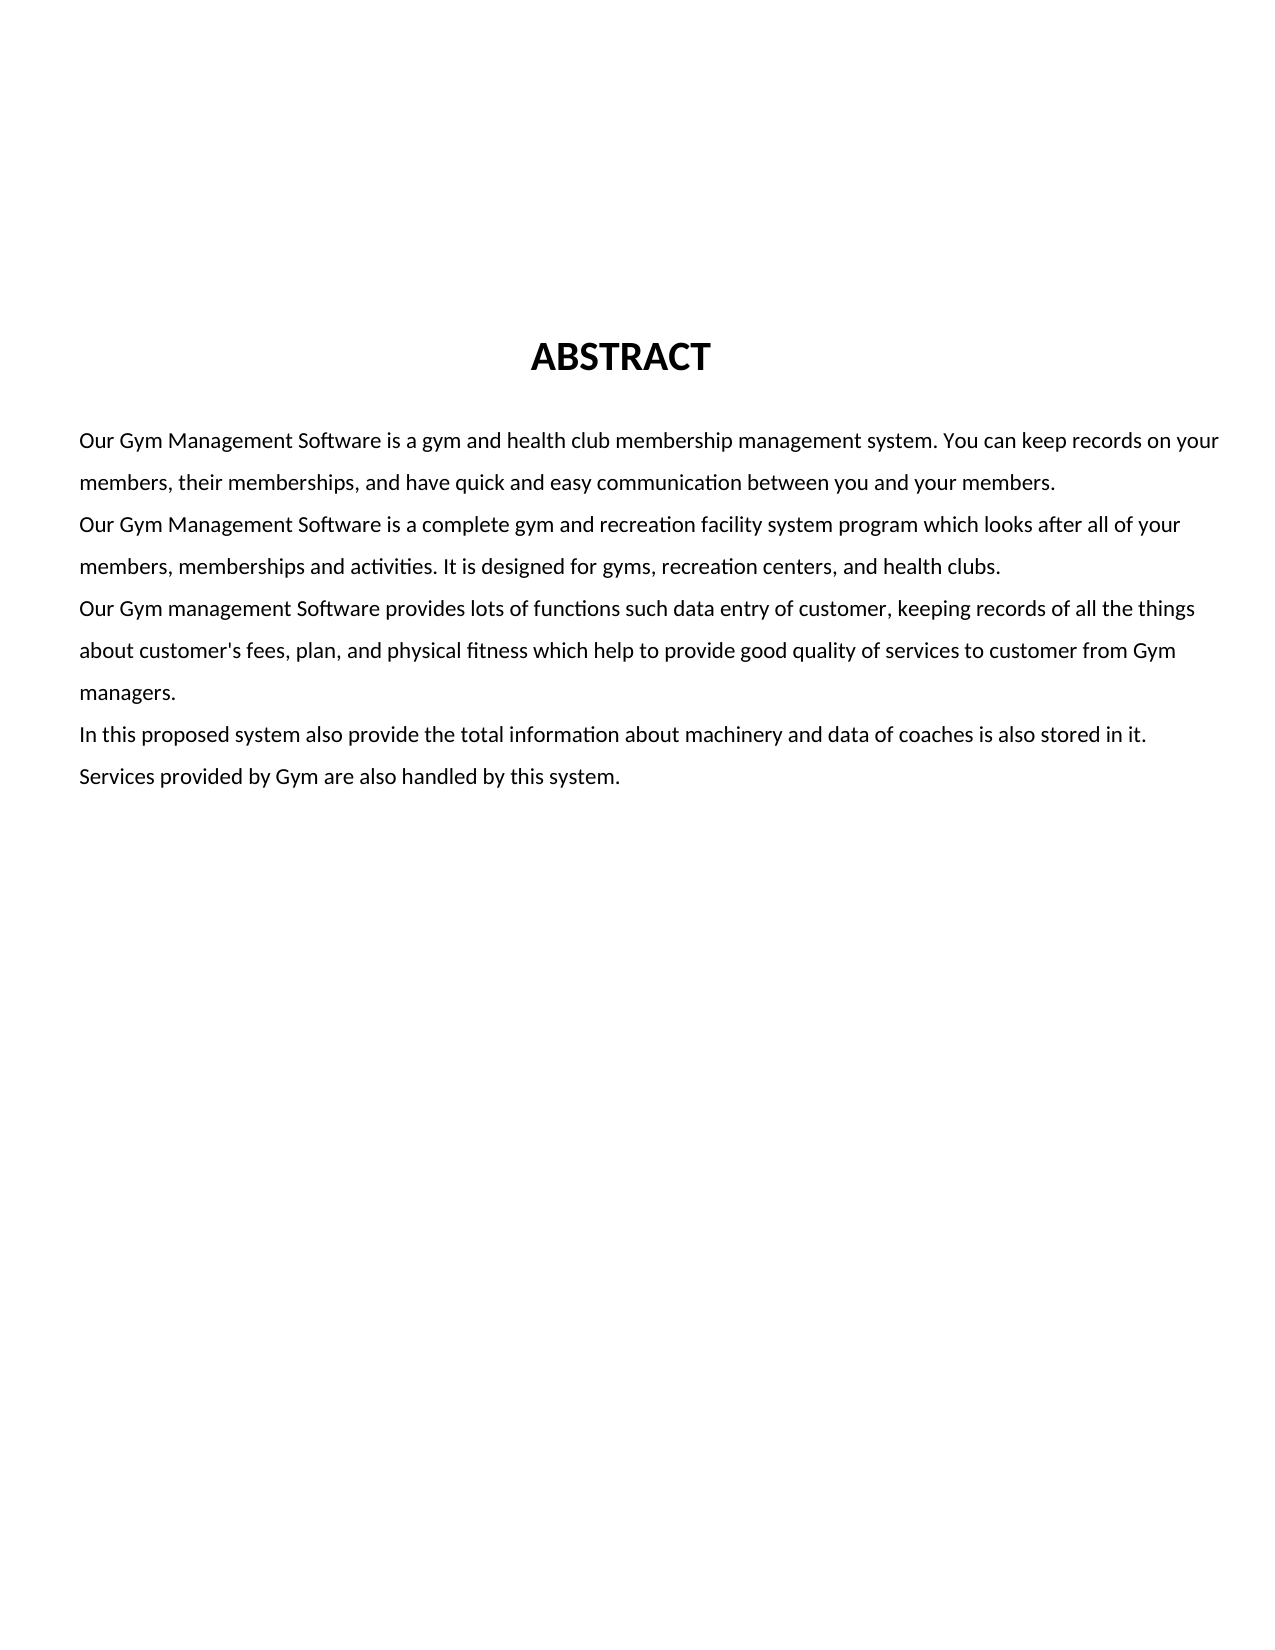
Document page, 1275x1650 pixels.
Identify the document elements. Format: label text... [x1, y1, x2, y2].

text Our Gym Management Software is a gym and health club membership management system. You can keep records on your members, their memberships, and have quick and easy communication between you and your members. [79, 426, 1221, 496]
text Our Gym Management Software is a complete gym and recreation facility system program which looks after all of your members, memberships and activities. It is designed for gyms, recreation centers, and health clubs. [79, 510, 1221, 580]
text In this proposed system also provide the total information about machinery and data of coaches is also stored in it. Services provided by Gym are also handled by this system. [79, 720, 1221, 790]
text ABSTRACT [143, 330, 1098, 381]
text Our Gym management Software provides lots of functions such data entry of customer, keeping records of all the things about customer's fees, plan, and physical fitness which help to provide good quality of services to customer from Gym managers. [79, 594, 1221, 706]
